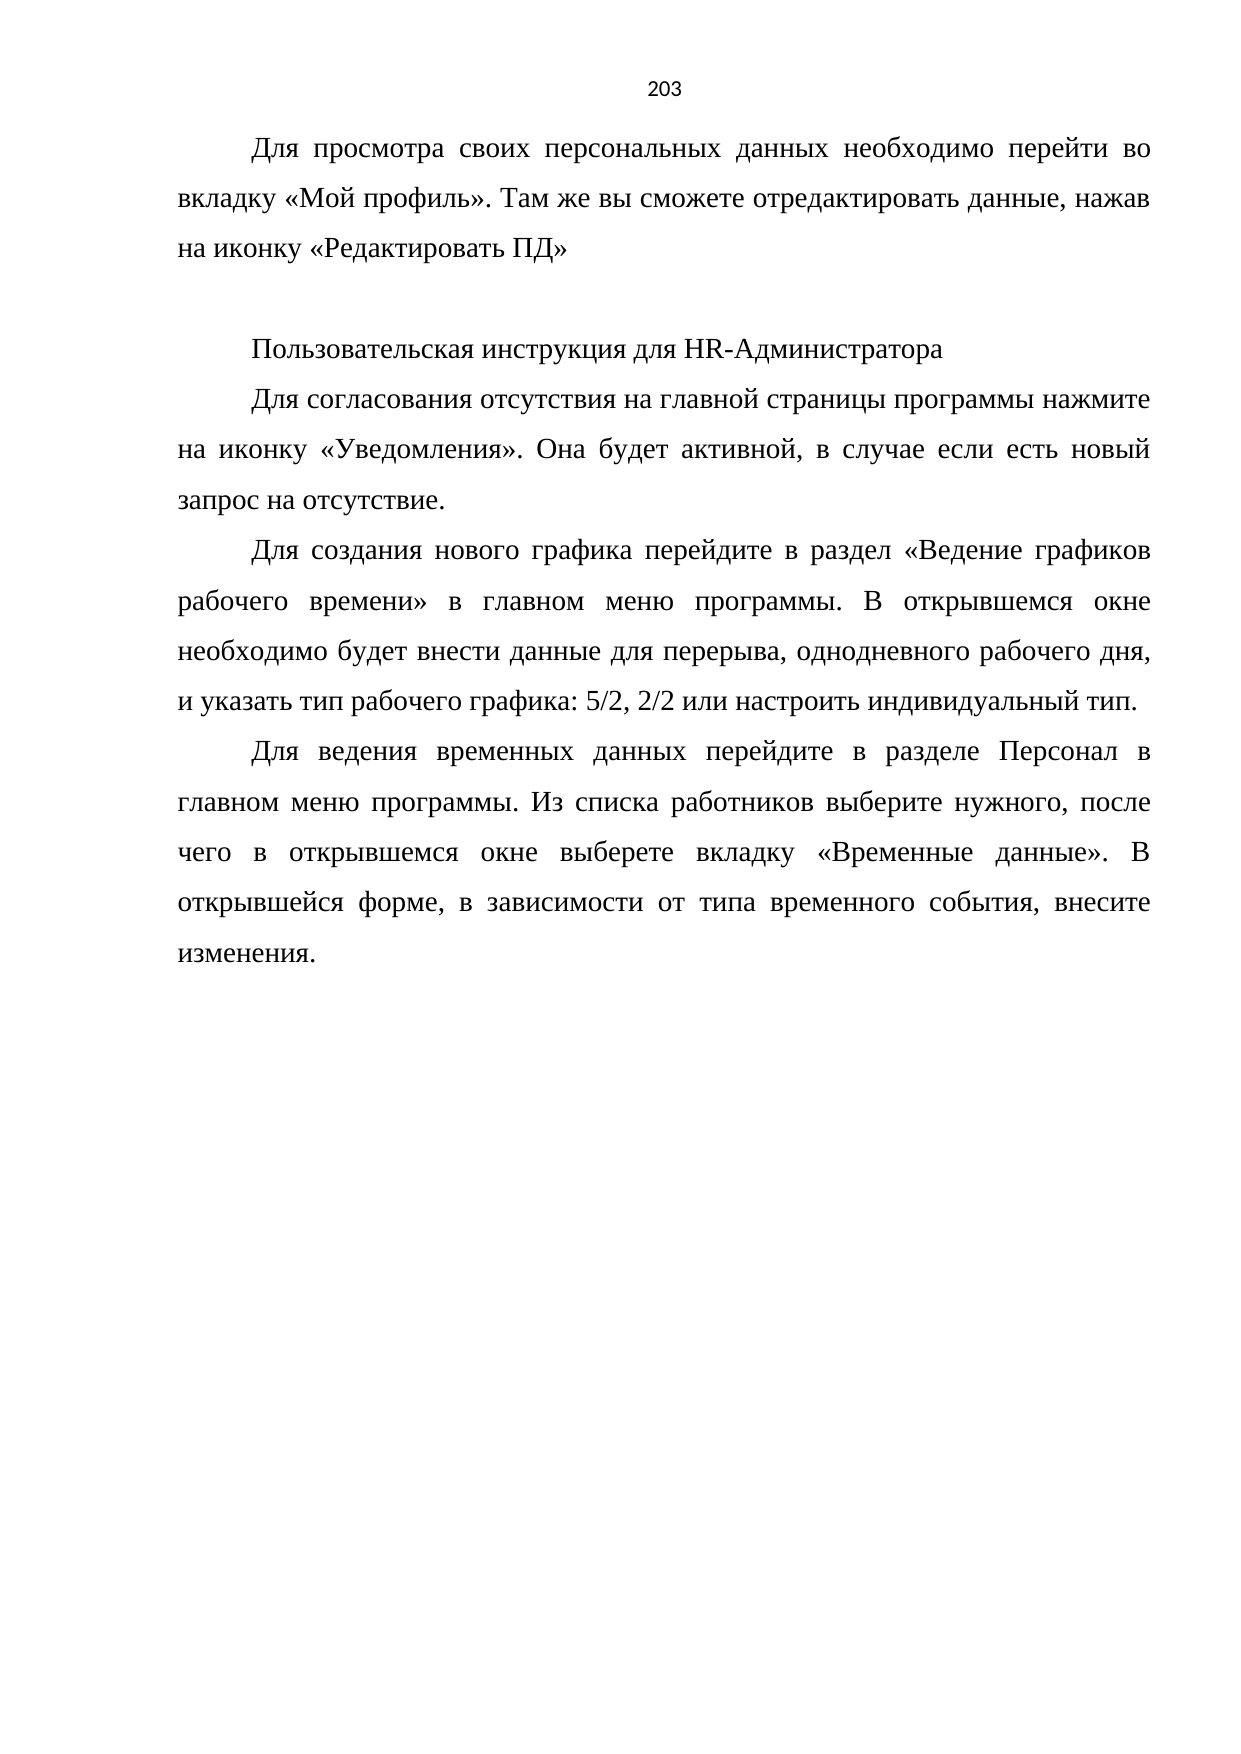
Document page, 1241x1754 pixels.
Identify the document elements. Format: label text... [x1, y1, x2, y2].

text Для согласования отсутствия на главной страницы программы нажмите на иконку «Уведомления». Она будет активной, в случае если есть новый запрос на отсутствие. [177, 381, 1152, 516]
text Пользовательская инструкция для HR-Администратора [177, 331, 1152, 364]
text Для просмотра своих персональных данных необходимо перейти во вкладку «Мой профиль». Там же вы сможете отредактировать данные, нажав на иконку «Редактировать ПД» [177, 130, 1152, 264]
text Для создания нового графика перейдите в раздел «Ведение графиков рабочего времени» в главном меню программы. В открывшемся окне необходимо будет внести данные для перерыва, однодневного рабочего дня, и указать тип рабочего графика: 5/2, 2/2 или настроить индивидуальный тип. [177, 532, 1152, 717]
text Для ведения временных данных перейдите в разделе Персонал в главном меню программы. Из списка работников выберите нужного, после чего в открывшемся окне выберете вкладку «Временные данные». В открывшейся форме, в зависимости от типа временного события, внесите изменения. [177, 733, 1152, 968]
